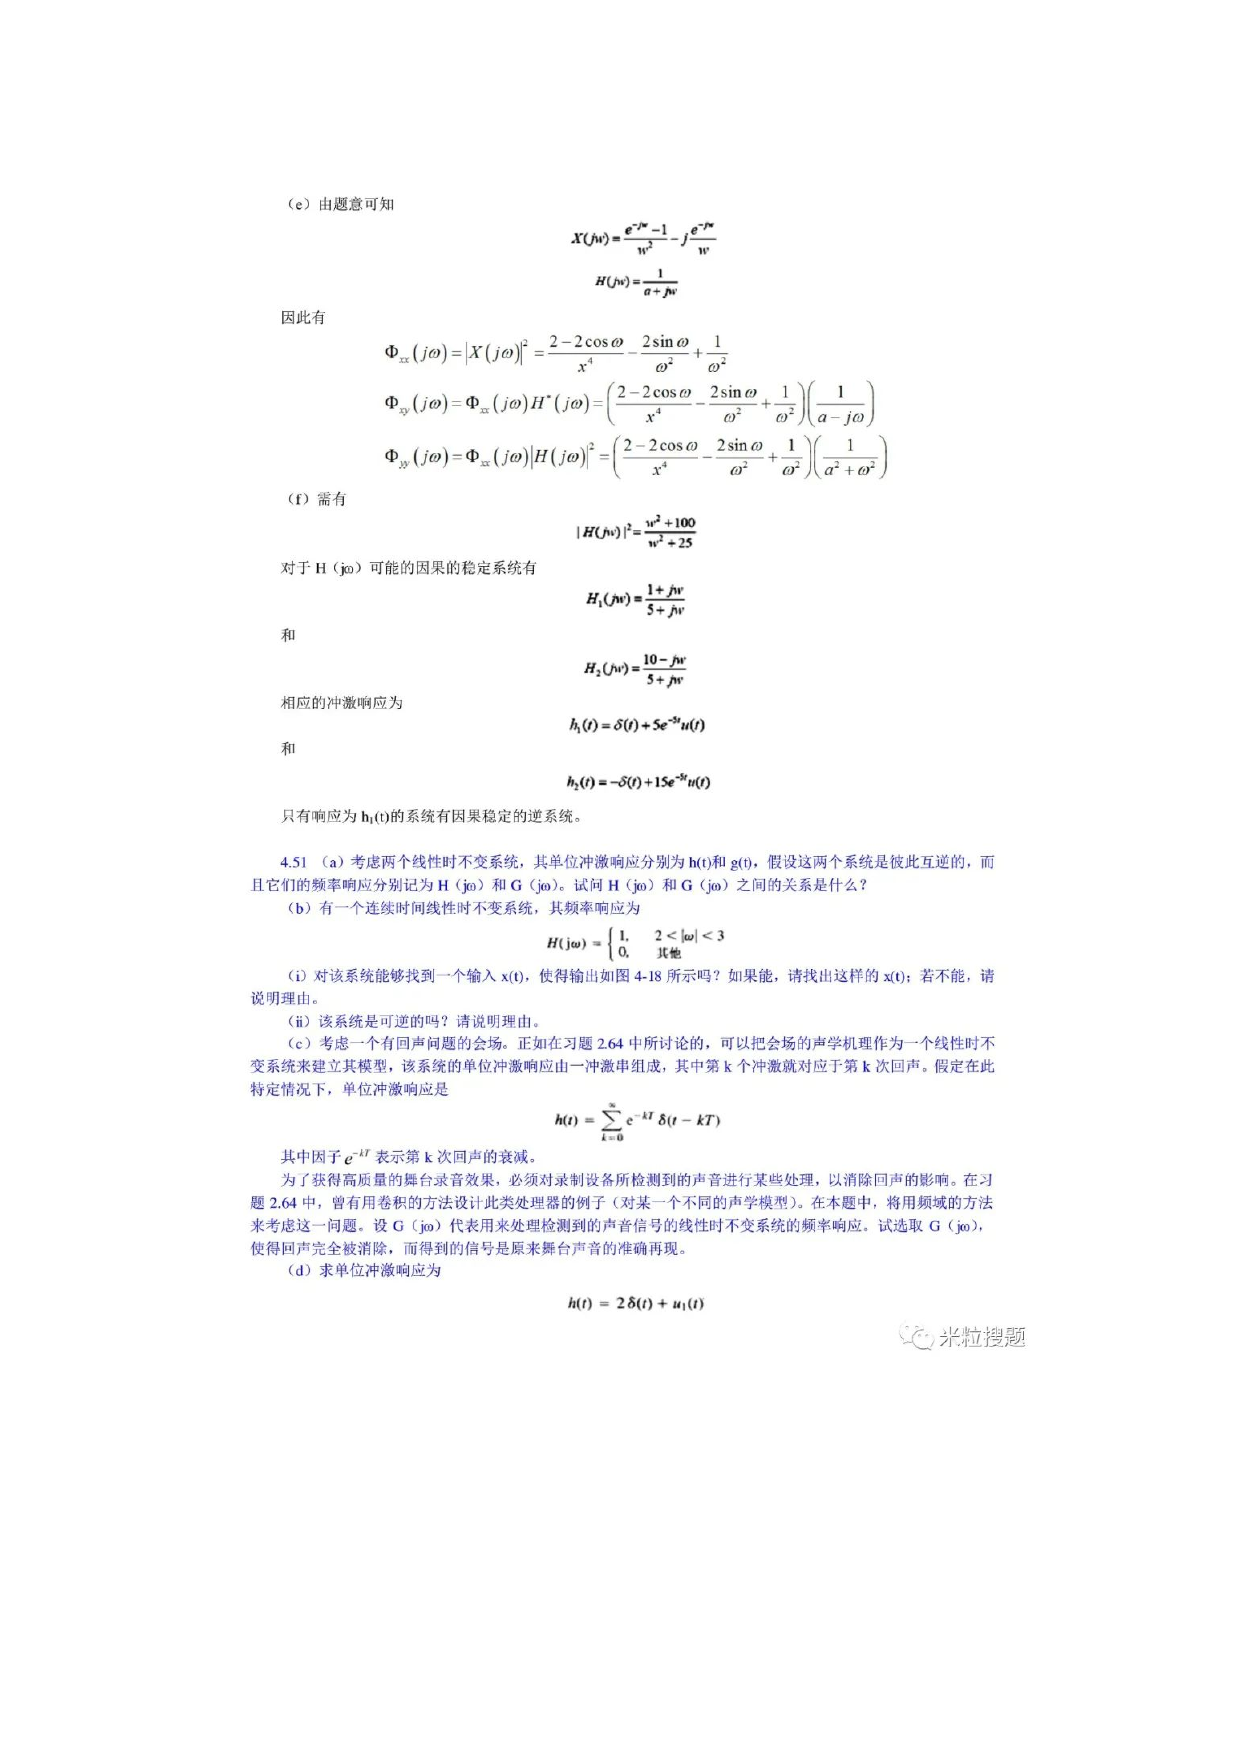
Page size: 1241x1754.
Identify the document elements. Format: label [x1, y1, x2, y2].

picture [187, 152, 1053, 1375]
